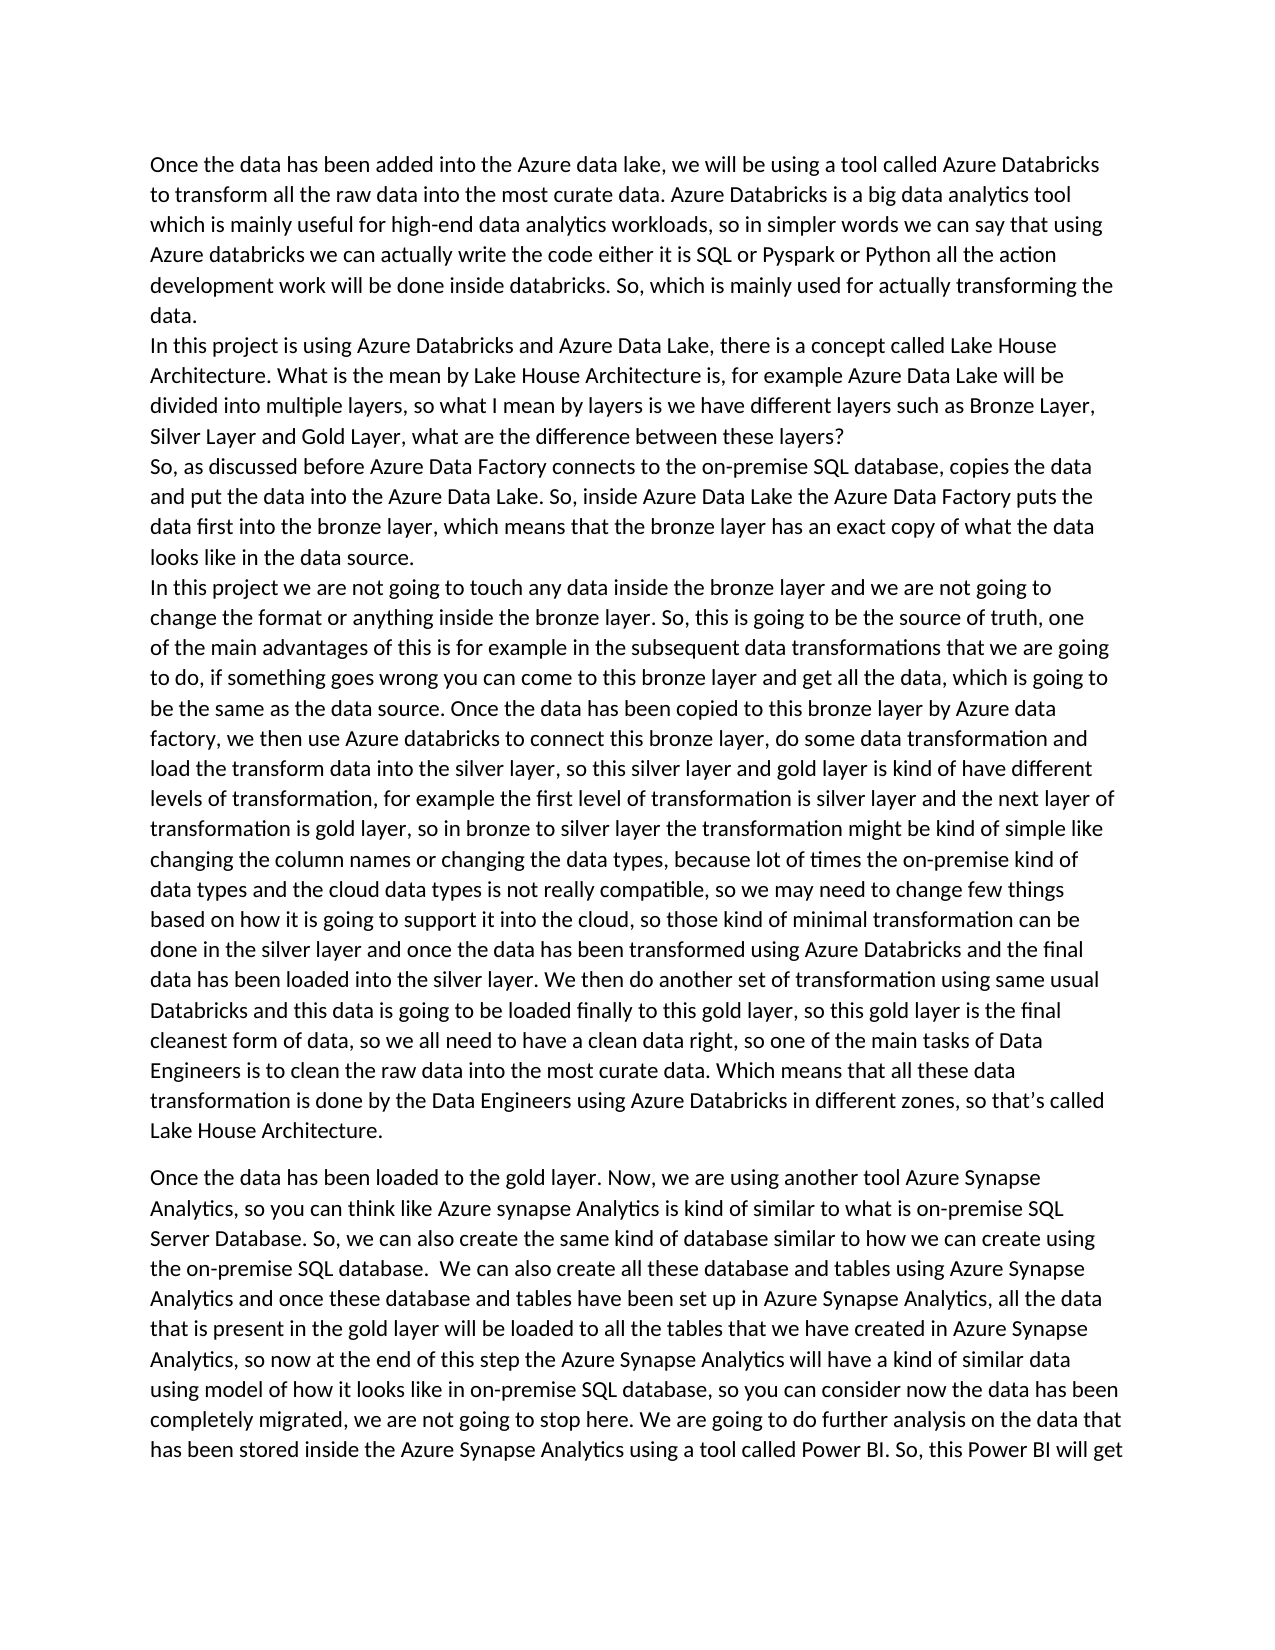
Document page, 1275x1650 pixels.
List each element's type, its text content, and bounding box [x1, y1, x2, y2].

text of the main advantages of this is for example in the subsequent data transformations that we are going to do, if something goes wrong you can come to this bronze layer and get all the data, which is going to be the same as the data source. Once the data has been copied to this bronze layer by Azure data factory, we then use Azure databricks to connect this bronze layer, do some data transformation and load the transform data into the silver layer, so this silver layer and gold layer is kind of have different levels of transformation, for example the first level of transformation is silver layer and the next layer of transformation is gold layer, so in bronze to silver layer the transformation might be kind of simple like changing the column names or changing the data types, because lot of times the on-premise kind of data types and the cloud data types is not really compatible, so we may need to change few things based on how it is going to support it into the cloud, so those kind of minimal transformation can be done in the silver layer and once the data has been transformed using Azure Databricks and the final data has been loaded into the silver layer. We then do another set of transformation using same usual Databricks and this data is going to be loaded finally to this gold layer, so this gold layer is the final cleanest form of data, so we all need to have a clean data right, so one of the main tasks of Data Engineers is to clean the raw data into the most curate data. Which means that all these data transformation is done by the Data Engineers using Azure Databricks in different zones, so that’s called Lake House Architecture. [150, 633, 1125, 1145]
text In this project we are not going to touch any data inside the bronze layer and we are not going to change the format or anything inside the bronze layer. So, this is going to be the source of truth, one [150, 573, 1125, 631]
text Once the data has been added into the Azure data lake, we will be using a tool called Azure Databricks to transform all the raw data into the most curate data. Azure Databricks is a big data analytics tool which is mainly useful for high-end data analytics workloads, so in simpler words we can say that using Azure databricks we can actually write the code either it is SQL or Pyspark or Python all the action development work will be done inside databricks. So, which is mainly used for actually transforming the data. [150, 150, 1125, 329]
text In this project is using Azure Databricks and Azure Data Lake, there is a concept called Lake House Architecture. What is the mean by Lake House Architecture is, for example Azure Data Lake will be divided into multiple layers, so what I mean by layers is we have different layers such as Bronze Layer, Silver Layer and Gold Layer, what are the difference between these layers? [150, 331, 1125, 450]
text So, as discussed before Azure Data Factory connects to the on-premise SQL database, copies the data and put the data into the Azure Data Lake. So, inside Azure Data Lake the Azure Data Factory puts the data first into the bronze layer, which means that the bronze layer has an exact copy of what the data looks like in the data source. [150, 452, 1125, 571]
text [150, 1163, 1125, 1463]
